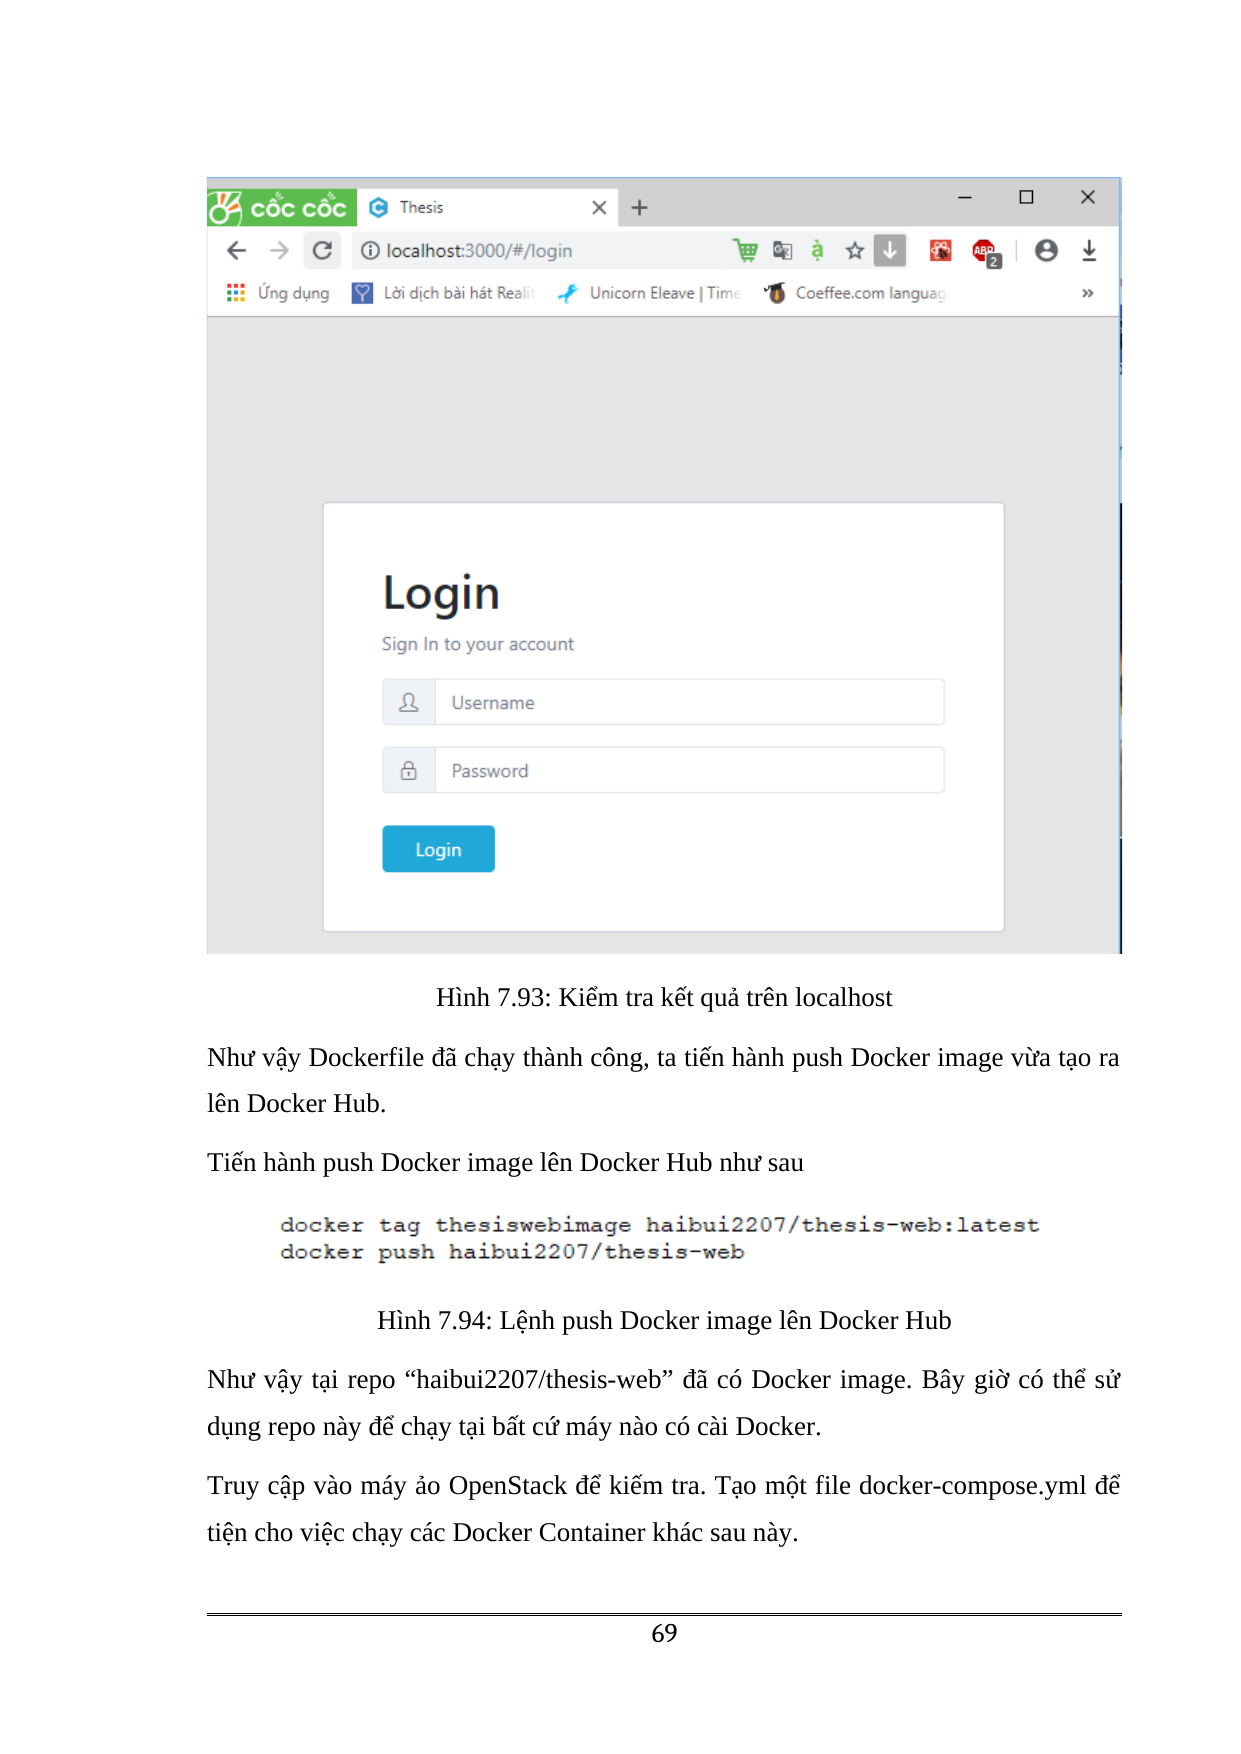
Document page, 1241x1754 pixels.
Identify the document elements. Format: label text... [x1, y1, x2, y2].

picture [271, 1205, 1058, 1276]
text Tiến hành push Docker image lên Docker Hub như sau [207, 1147, 1122, 1178]
text Như vậy tại repo “haibui2207/thesis-web” đã có Docker image. Bây giờ có thể sử dụng repo này để chạy tại bất cứ máy nào có cài Docker. [207, 1363, 1122, 1441]
text Truy cập vào máy ảo OpenStack để kiếm tra. Tạo một file docker-compose.yml để tiện cho việc chạy các Docker Container khác sau này. [207, 1469, 1122, 1547]
text Như vậy Dockerfile đã chạy thành công, ta tiến hành push Docker image vừa tạo ra lên Docker Hub. [207, 1041, 1122, 1118]
picture [206, 177, 1123, 954]
